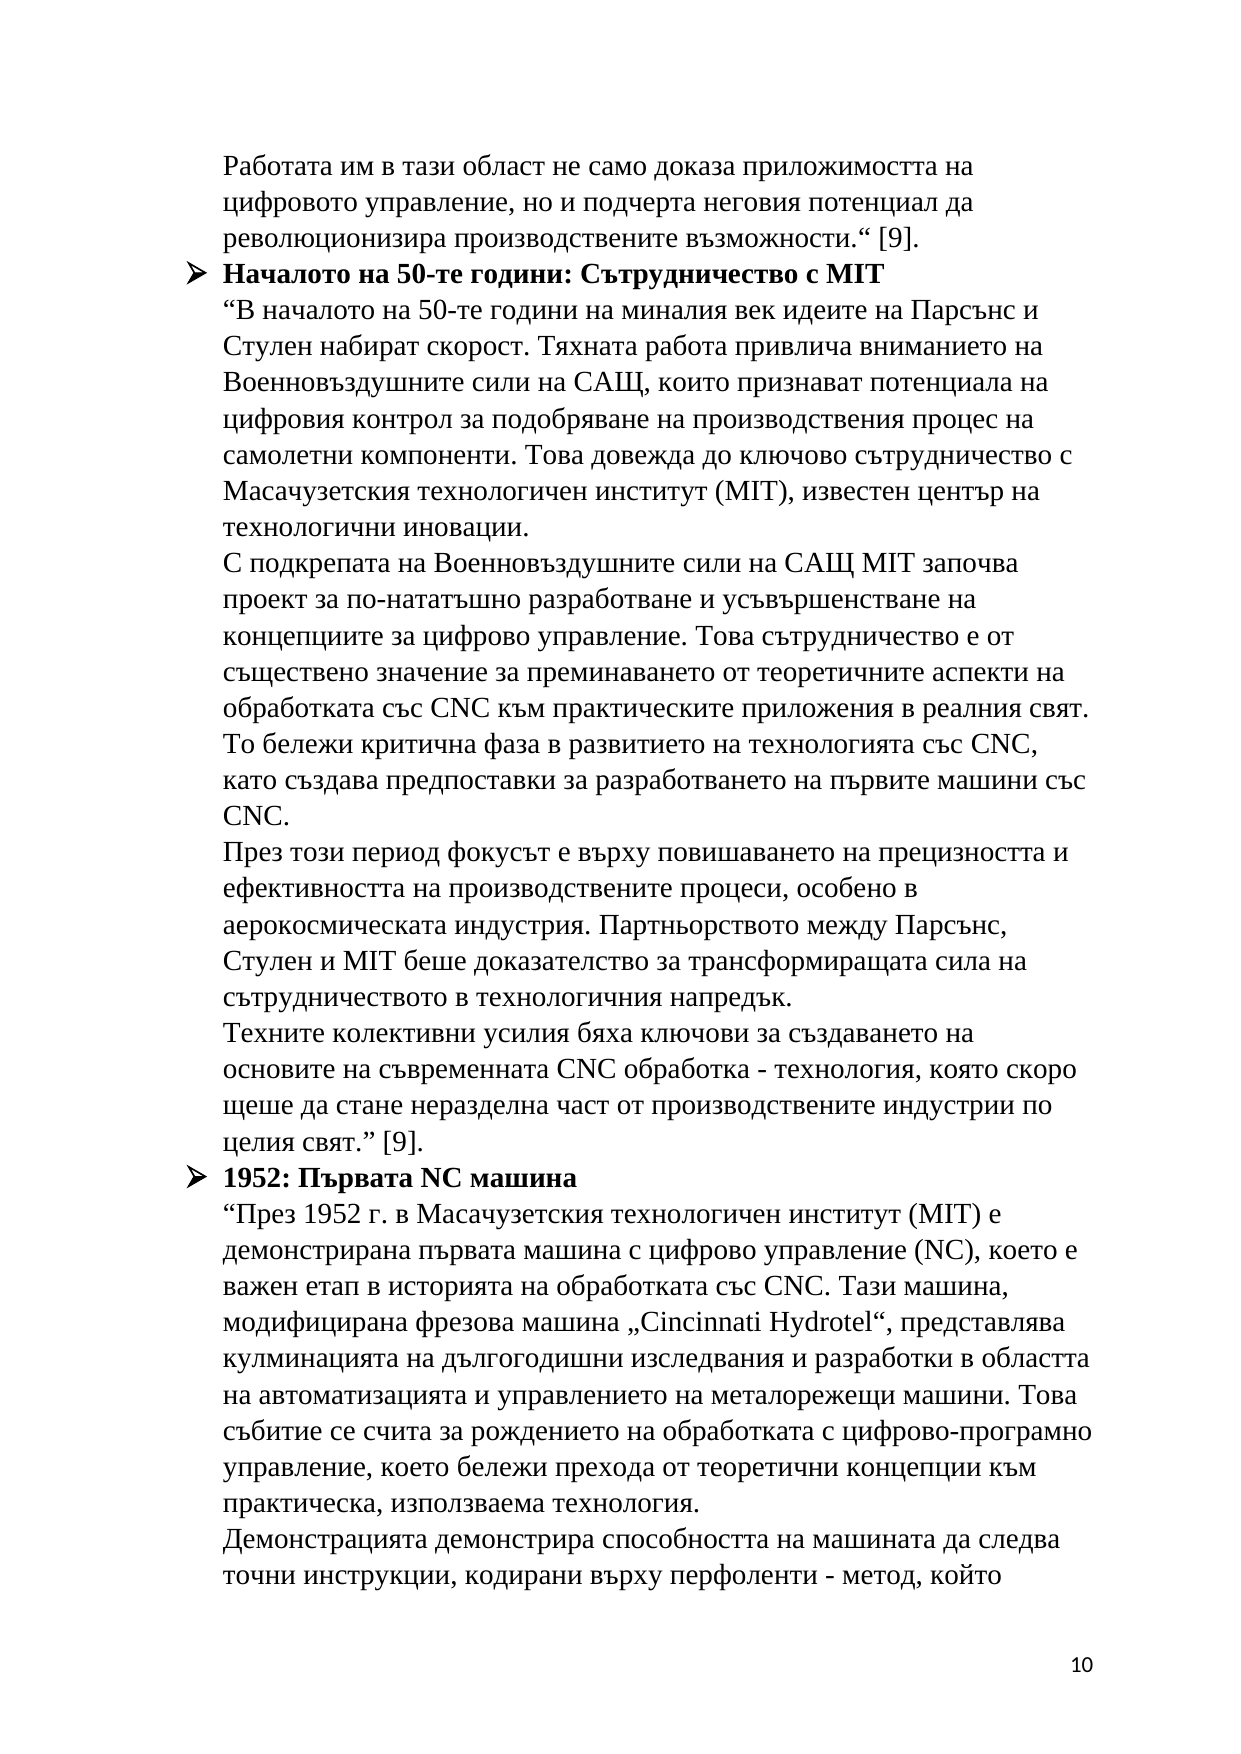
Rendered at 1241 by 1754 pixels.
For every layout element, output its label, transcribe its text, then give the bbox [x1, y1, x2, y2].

list “В началото на 50-те години на миналия век идеите на Парсънс и Стулен набират скорост. Тяхната работа привлича вниманието на Военновъздушните сили на САЩ, които признават потенциала на цифровия контрол за подобряване на производствения процес на самолетни компоненти. Това довежда до ключово сътрудничество с Масачузетския технологичен институт (MIT), известен център на технологични иновации. [223, 364, 1093, 615]
list Техните колективни усилия бяха ключови за създаването на основите на съвременната CNC обработка - технология, която скоро щеше да стане неразделна част от производствените индустрии по целия свят.” [9]. [223, 1087, 1093, 1229]
list Работата им в тази област не само доказа приложимостта на цифровото управление, но и подчерта неговия потенциал да революционизира производствените възможности.“ [9]. [223, 220, 1093, 326]
list Началото на 50-те години: Сътрудничество с MIT [185, 328, 1093, 362]
list “През 1952 г. в Масачузетския технологичен институт (MIT) е демонстрирана първата машина с цифрово управление (NC), което е важен етап в историята на обработката със CNC. Тази машина, модифицирана фрезова машина „Cincinnati Hydrotel“, представлява кулминацията на дългогодишни изследвания и разработки в областта на автоматизацията и управлението на металорежещи машини. Това събитие се счита за рождението на обработката с цифрово-програмно управление, което бележи прехода от теоретични концепции към практическа, използваема технология. [223, 1268, 1093, 1591]
list 1952: Първата NC машина [185, 1232, 1093, 1266]
list През този период фокусът е върху повишаването на прецизността и ефективността на производствените процеси, особено в аерокосмическата индустрия. Партньорството между Парсънс, Стулен и MIT беше доказателство за трансформиращата сила на сътрудничеството в технологичния напредък. [223, 907, 1093, 1085]
list То бележи критична фаза в развитието на технологията със CNC, като създава предпоставки за разработването на първите машини със CNC. [223, 798, 1093, 904]
list С подкрепата на Военновъздушните сили на САЩ MIT започва проект за по-нататъшно разработване и усъвършенстване на концепциите за цифрово управление. Това сътрудничество е от съществено значение за преминаването от теоретичните аспекти на обработката със CNC към практическите приложения в реалния свят. [223, 618, 1093, 796]
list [223, 148, 1093, 217]
